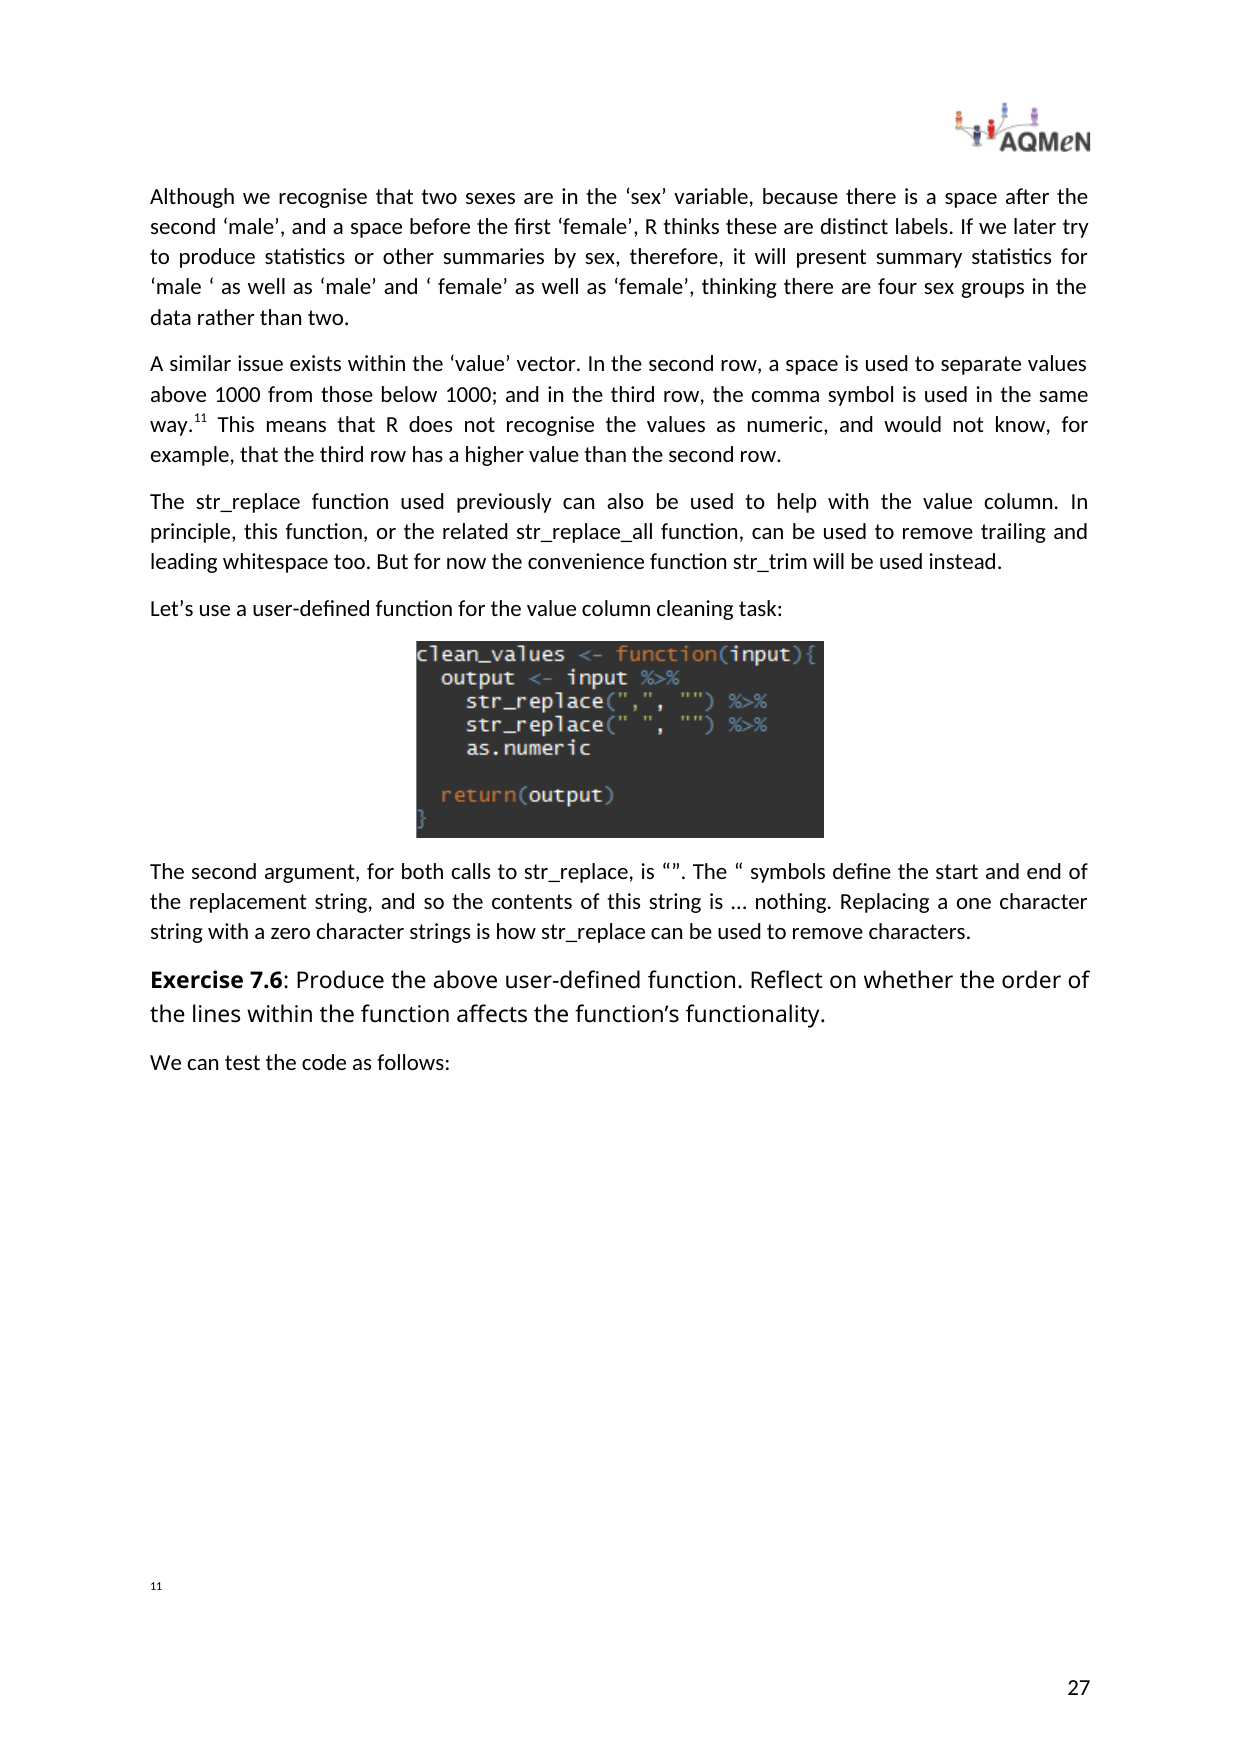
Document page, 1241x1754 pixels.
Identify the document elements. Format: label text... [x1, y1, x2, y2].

text The second argument, for both calls to str_replace, is “”. The “ symbols define the start and end of the replacement string, and so the contents of this string is … nothing. Replacing a one character string with a zero character strings is how str_replace can be used to remove characters. [150, 857, 1090, 945]
text We can test the code as follows: [150, 1048, 1090, 1076]
text The str_replace function used previously can also be used to help with the value column. In principle, this function, or the related str_replace_all function, can be used to remove trailing and leading whitespace too. But for now the convenience function str_trim will be used instead. [150, 487, 1090, 575]
text Let’s use a user-defined function for the value column cleaning task: [150, 594, 1090, 622]
text A similar issue exists within the ‘value’ vector. In the second row, a space is used to separate values above 1000 from those below 1000; and in the third row, the comma symbol is used in the same way. This means that R does not recognise the values as numeric, and would not know, for example, that the third row has a higher value than the second row. [150, 349, 1090, 468]
picture [416, 641, 824, 838]
picture [955, 73, 1091, 182]
text Exercise 7.6: Produce the above user-defined function. Reflect on whether the order of the lines within the function affects the function’s functionality. [150, 964, 1090, 1029]
text Although we recognise that two sexes are in the ‘sex’ variable, because there is a space after the second ‘male’, and a space before the first ‘female’, R thinks these are distinct labels. If we later try to produce statistics or other summaries by sex, therefore, it will present summary statistics for ‘male ‘ as well as ‘male’ and ‘ female’ as well as ‘female’, thinking there are four sex groups in the data rather than two. [150, 182, 1090, 331]
